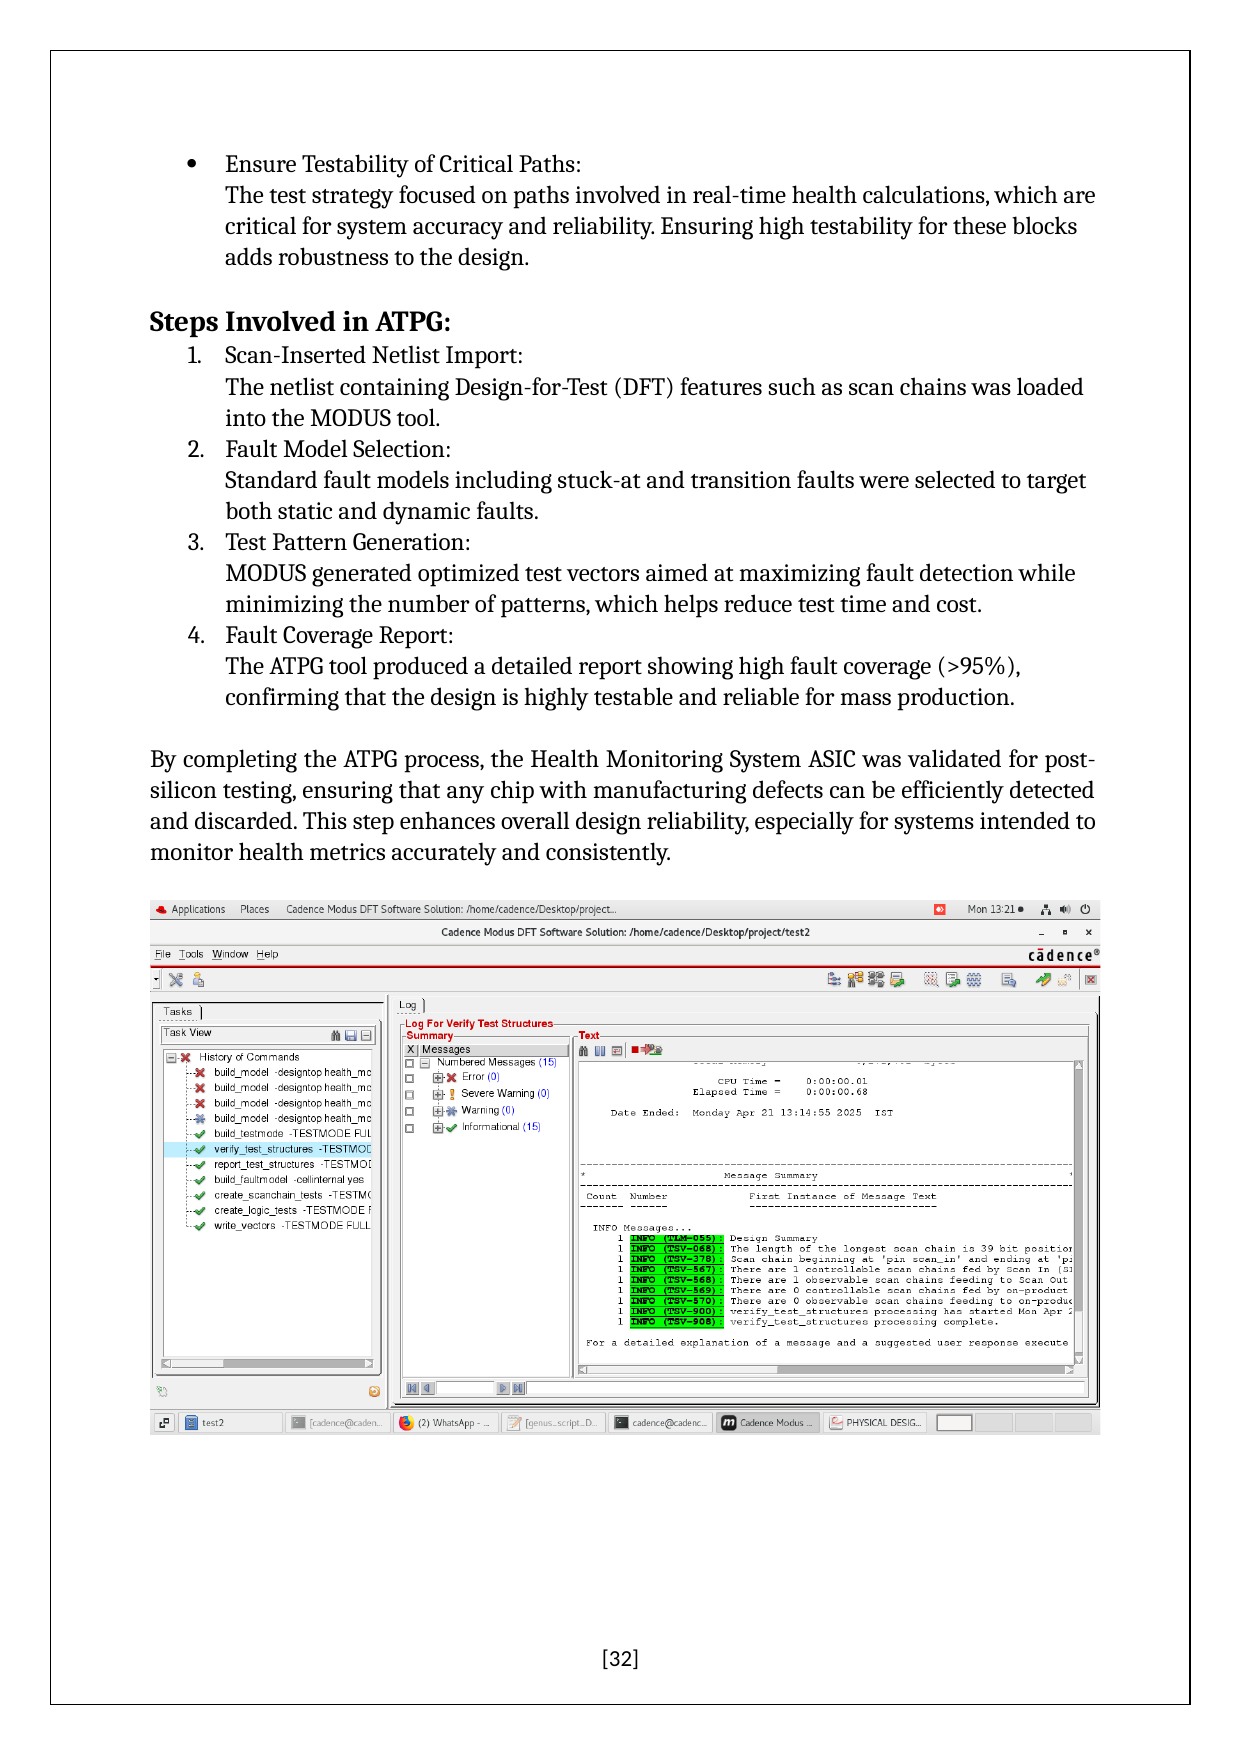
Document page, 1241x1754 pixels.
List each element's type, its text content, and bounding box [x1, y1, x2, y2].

list Test Pattern Generation: MODUS generated optimized test vectors aimed at maximizing fault detection while minimizing the number of patterns, which helps reduce test time and cost. [188, 528, 1097, 618]
picture [150, 900, 1101, 1435]
list Ensure Testability of Critical Paths: The test strategy focused on paths involved in real-time health calculations, which are critical for system accuracy and reliability. Ensuring high testability for these blocks adds robustness to the design. [187, 150, 1097, 272]
text Steps Involved in ATPG: [150, 305, 1097, 339]
list Scan-Inserted Netlist Import: The netlist containing Design-for-Test (DFT) features such as scan chains was loaded into the MODUS tool. [188, 341, 1097, 432]
list Fault Model Selection: Standard fault models including stuck-at and transition faults were selected to target both static and dynamic faults. [188, 434, 1097, 525]
list Fault Coverage Report: The ATPG tool produced a detailed report showing high fault coverage (>95%), confirming that the design is highly testable and reliable for mass production. [188, 621, 1097, 712]
text By completing the ATPG process, the Health Monitoring System ASIC was validated for post-silicon testing, ensuring that any chip with manufacturing defects can be efficiently detected and discarded. This step enhances overall design reliability, especially for systems intended to monitor health metrics accurately and consistently. [150, 745, 1097, 867]
